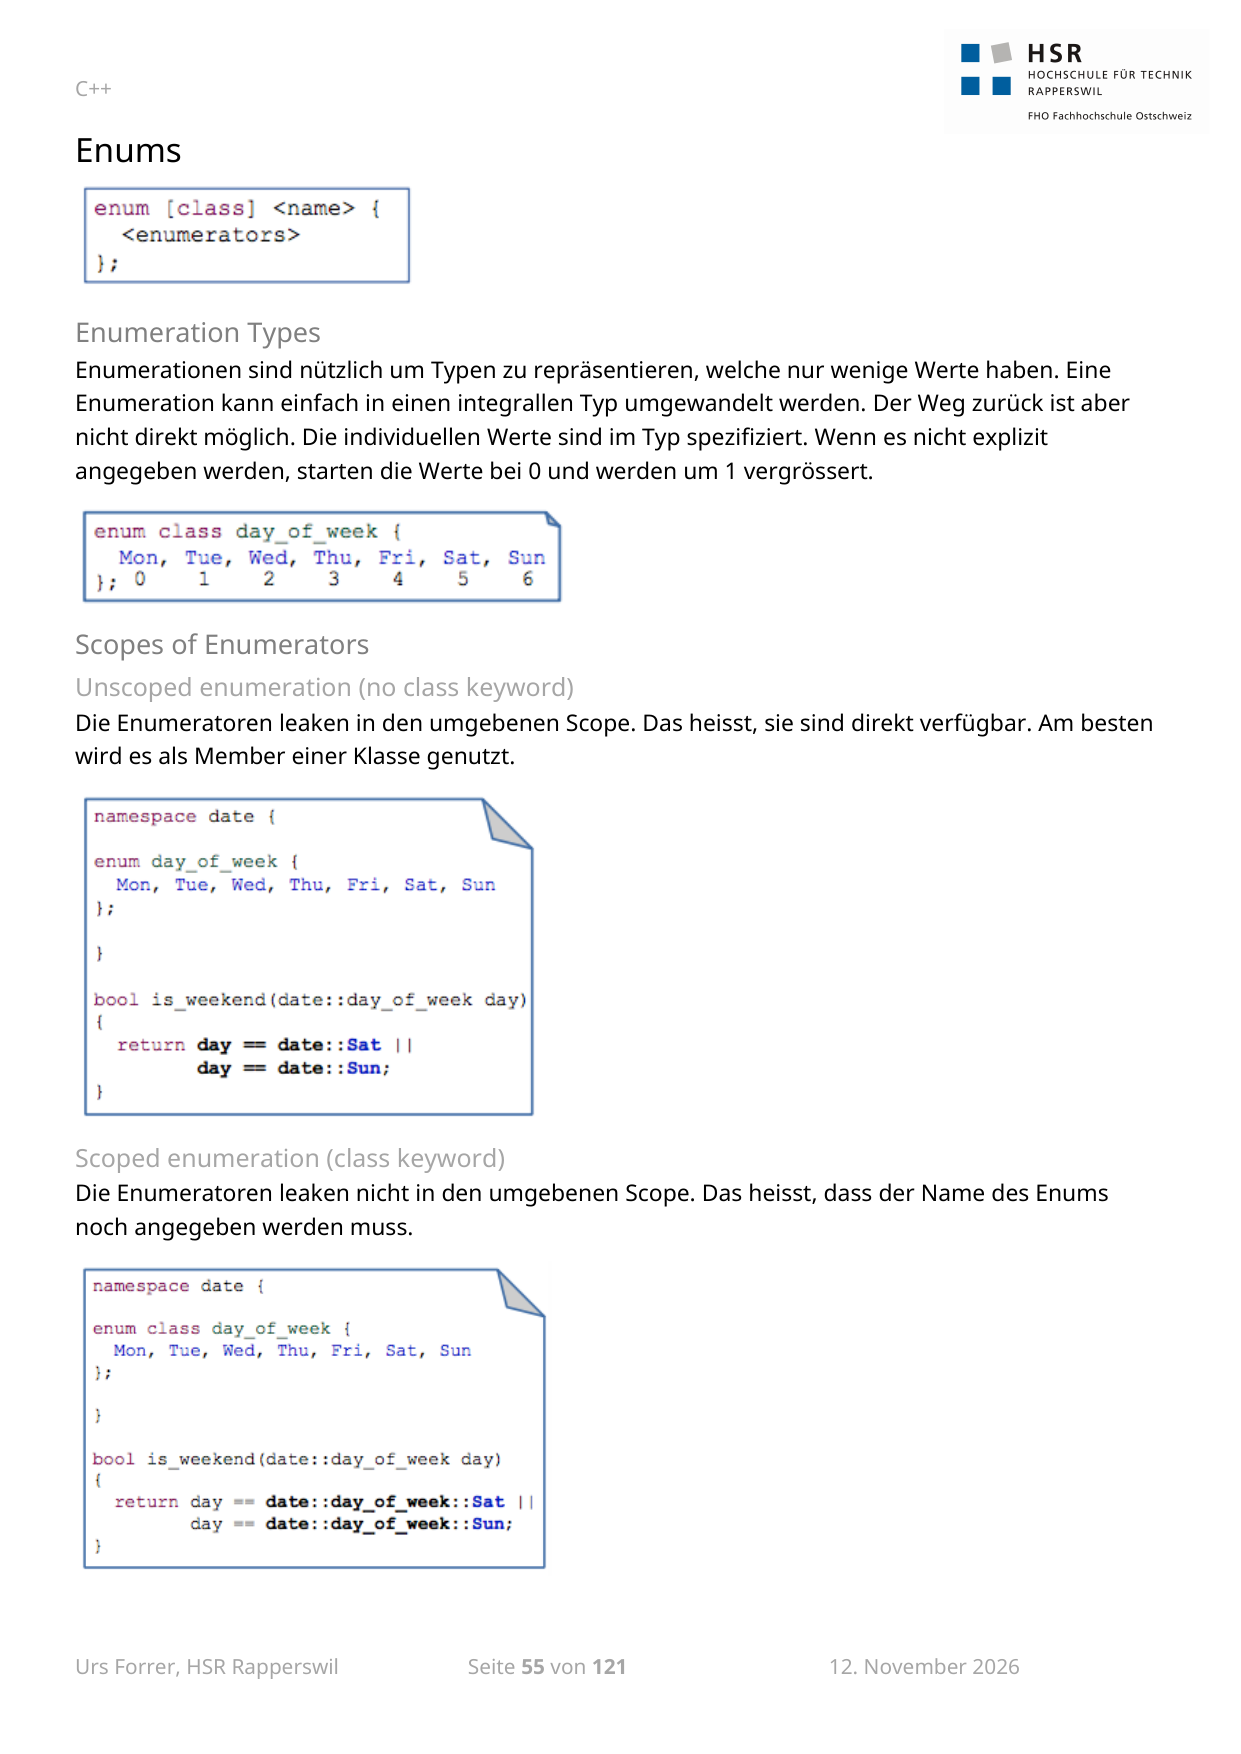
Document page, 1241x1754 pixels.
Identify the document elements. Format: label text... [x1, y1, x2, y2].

text Die Enumeratoren leaken in den umgebenen Scope. Das heisst, sie sind direkt verfügbar. Am besten wird es als Member einer Klasse genutzt. [75, 707, 1165, 772]
subtitle Unscoped enumeration (no class keyword) [75, 670, 1165, 704]
subtitle Scoped enumeration (class keyword) [75, 1141, 1165, 1175]
picture [75, 505, 571, 607]
subtitle Enums [75, 127, 1165, 173]
text Enumerationen sind nützlich um Typen zu repräsentieren, welche nur wenige Werte haben. Eine Enumeration kann einfach in einen integrallen Typ umgewandelt werden. Der Weg zurück ist aber nicht direkt möglich. Die individuellen Werte sind im Typ spezifiziert. Wenn es nicht explizit angegeben werden, starten die Werte bei 0 und werden um 1 vergrössert. [75, 353, 1165, 486]
picture [75, 1261, 553, 1576]
picture [943, 29, 1210, 134]
text Die Enumeratoren leaken nicht in den umgebenen Scope. Das heisst, dass der Name des Enums noch angegeben werden muss. [75, 1177, 1165, 1242]
subtitle Scopes of Enumerators [75, 626, 1165, 663]
picture [81, 790, 540, 1122]
picture [75, 176, 421, 295]
subtitle Enumeration Types [75, 314, 1165, 351]
